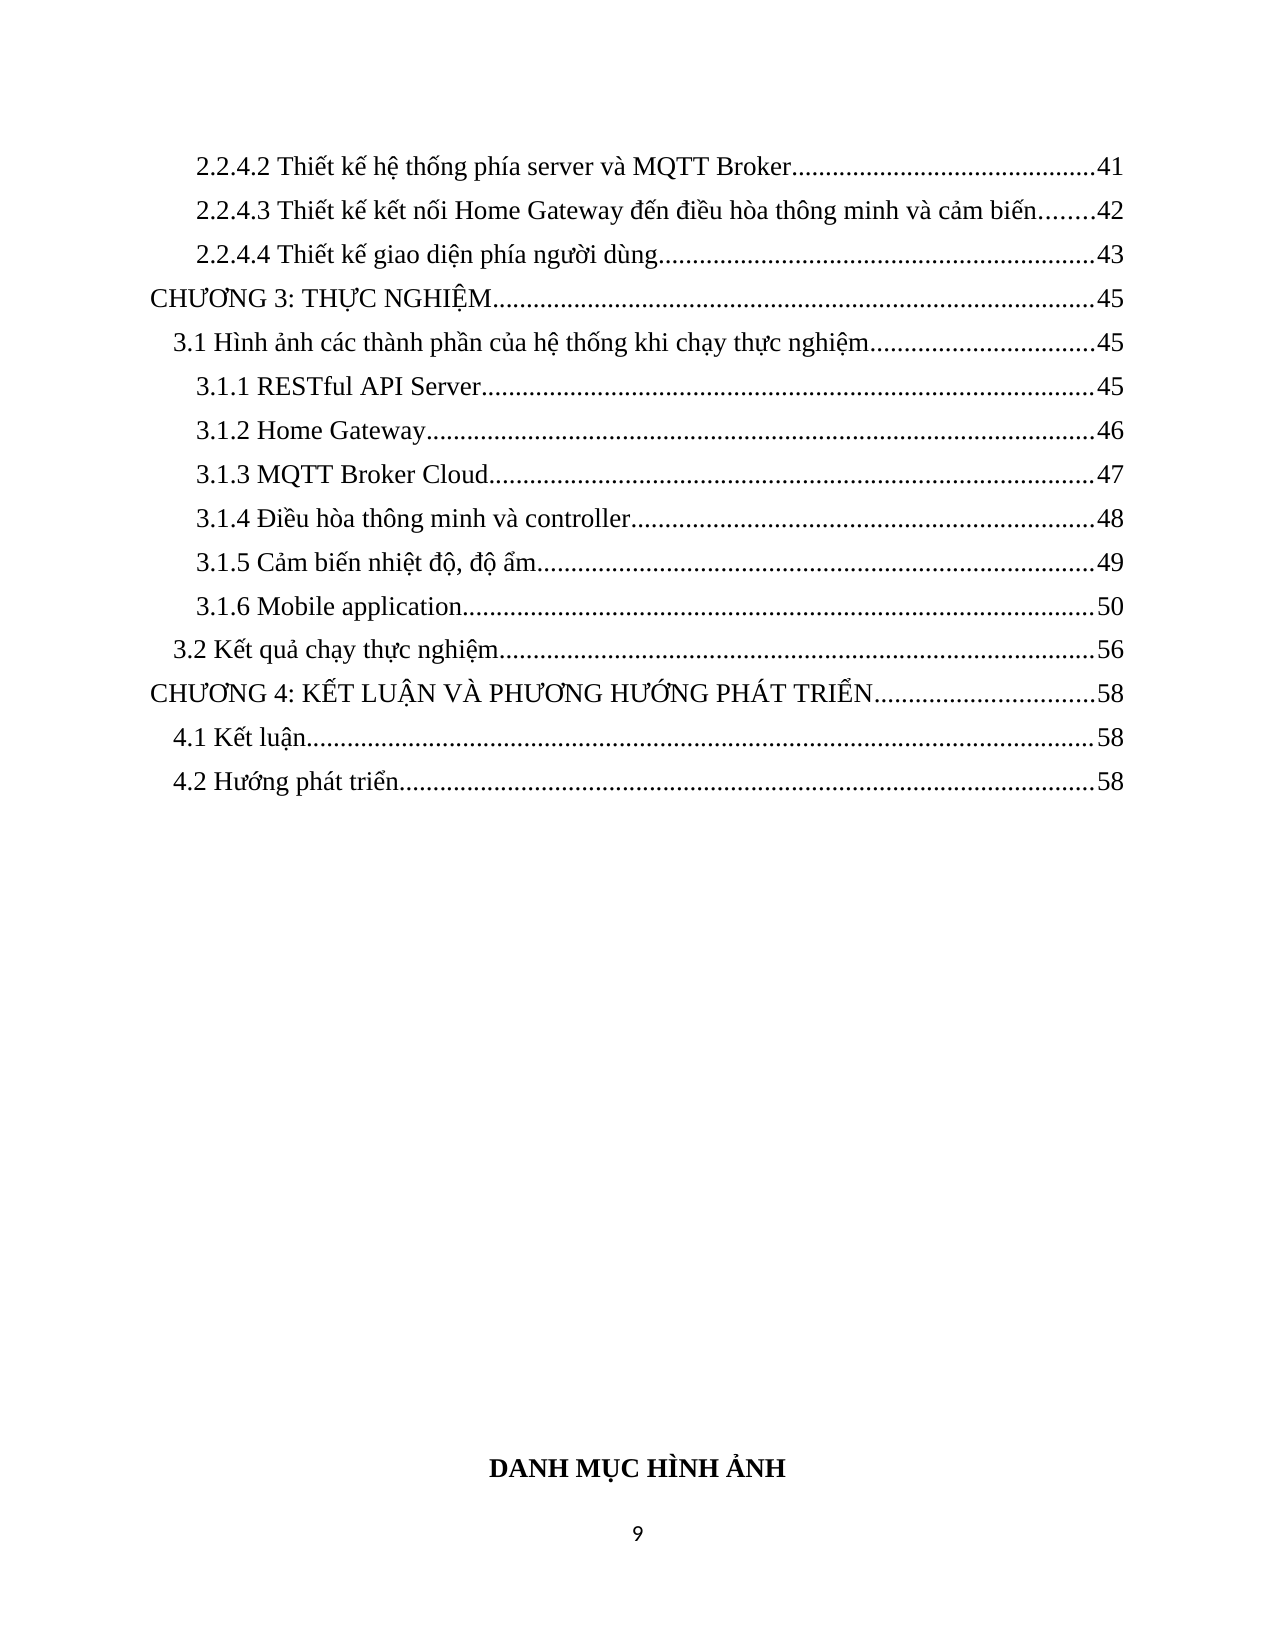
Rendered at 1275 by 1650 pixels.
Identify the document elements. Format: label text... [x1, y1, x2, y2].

text DANH MỤC HÌNH ẢNH [150, 1452, 1125, 1484]
